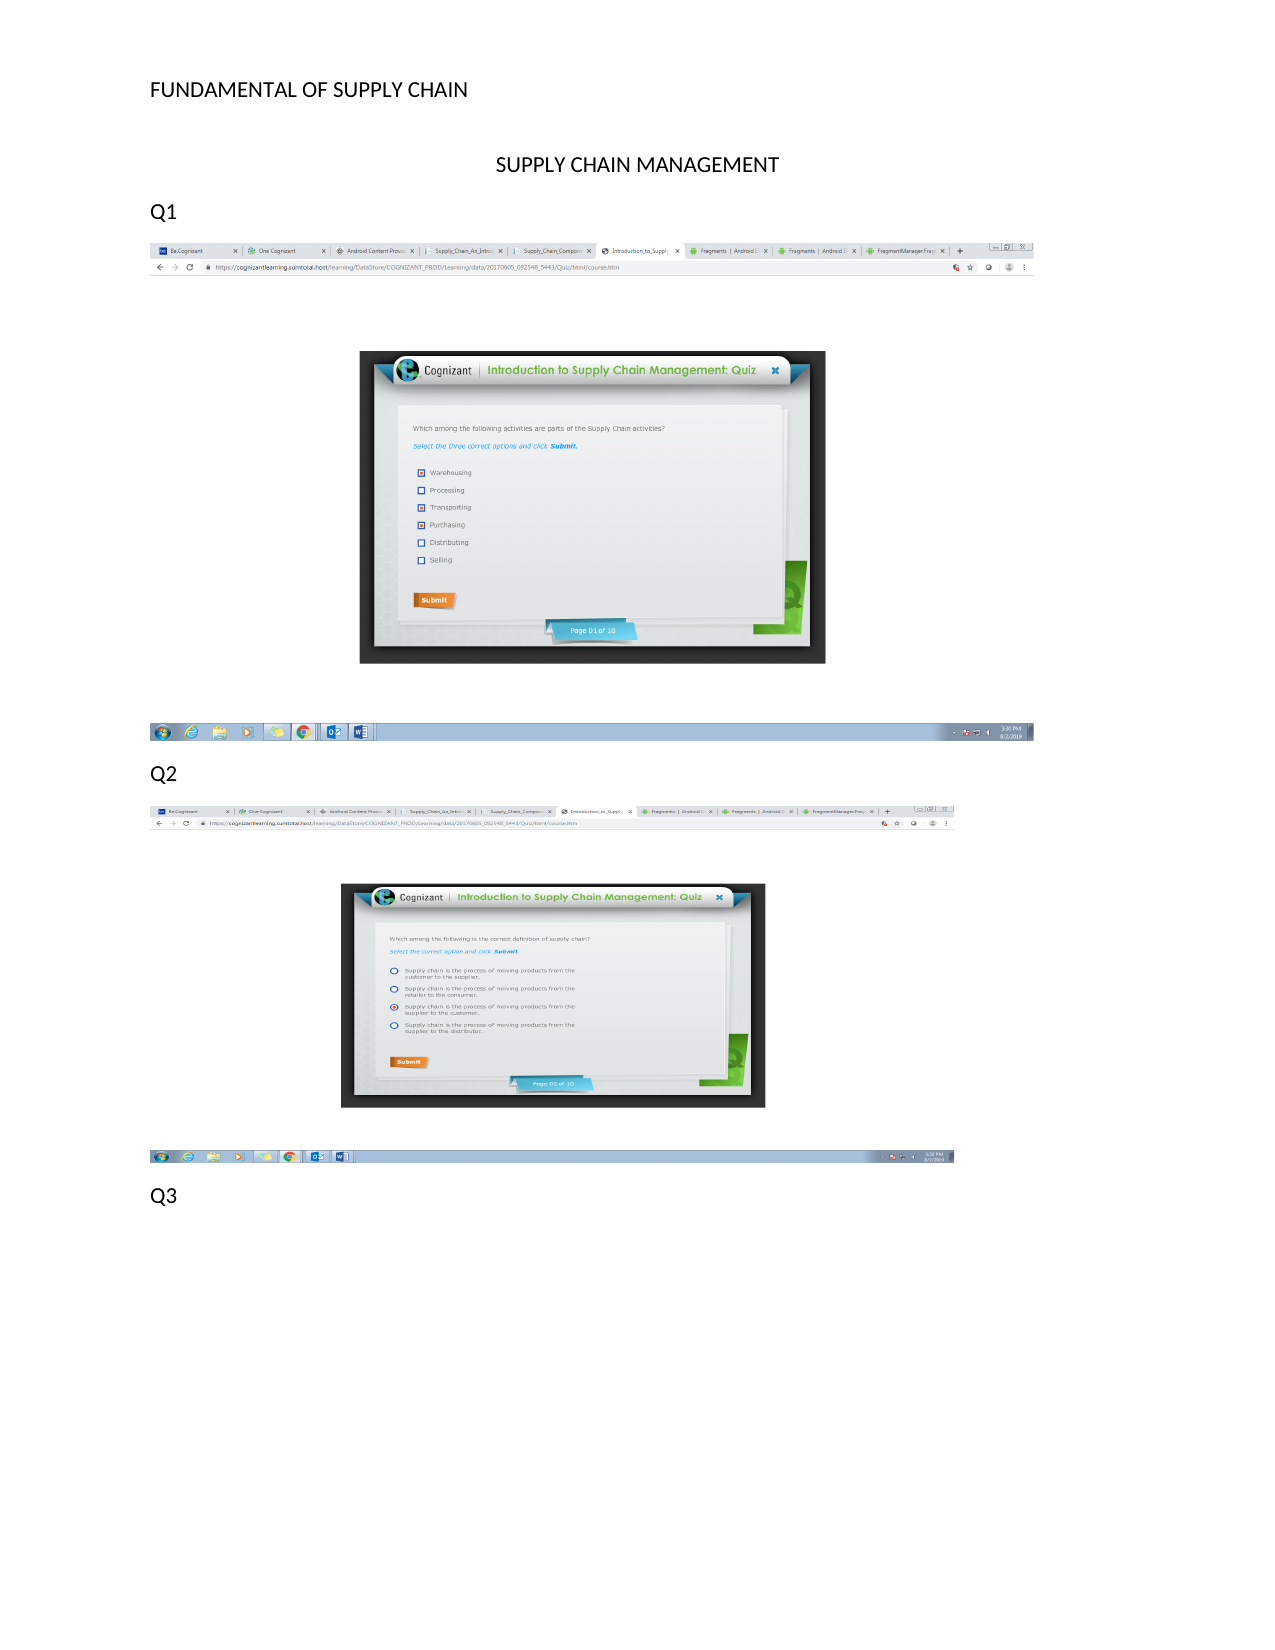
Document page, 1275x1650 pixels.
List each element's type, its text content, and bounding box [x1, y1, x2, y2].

text Q3 [150, 1182, 1125, 1209]
picture [150, 243, 1034, 741]
text Q2 [150, 759, 1125, 788]
text SUPPLY CHAIN MANAGEMENT [150, 150, 1125, 178]
picture [150, 806, 955, 1163]
text Q1 [150, 197, 1125, 225]
